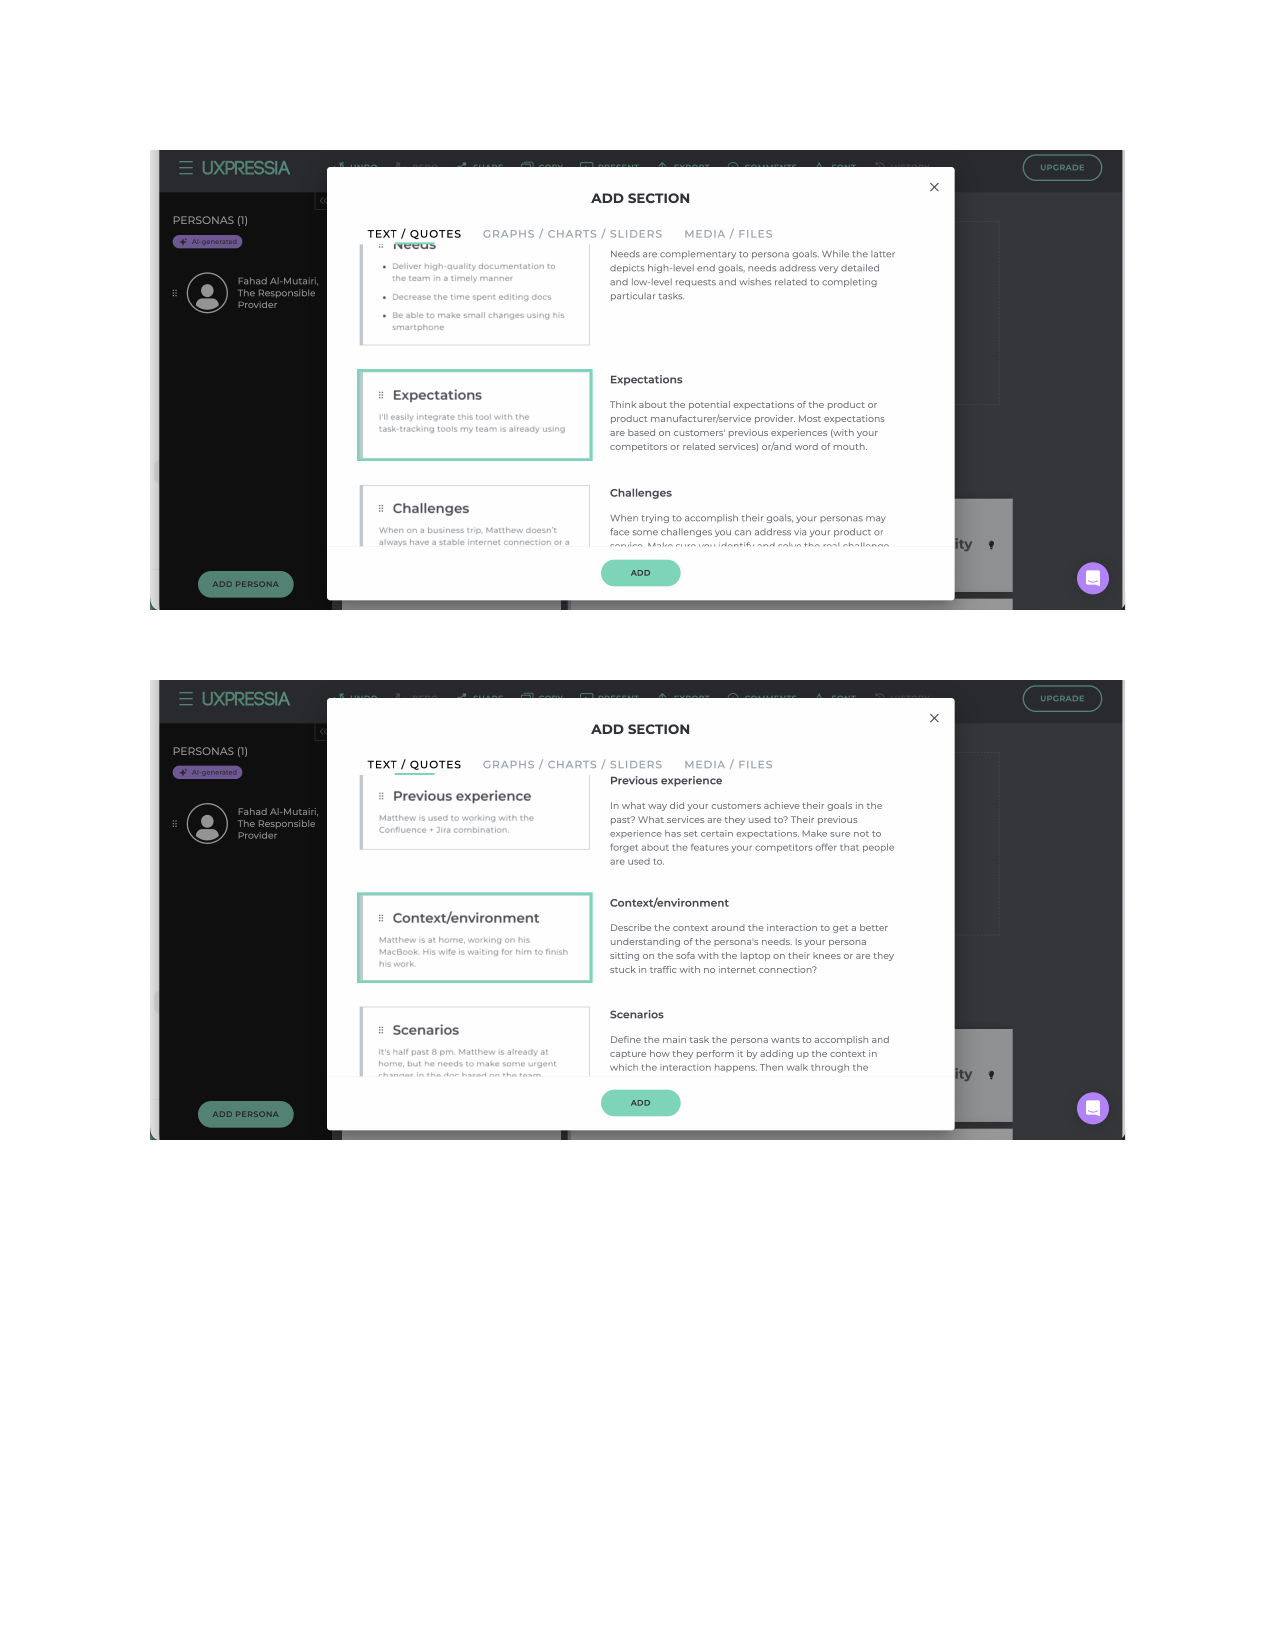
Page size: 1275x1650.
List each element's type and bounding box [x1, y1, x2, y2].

picture [150, 150, 1125, 610]
picture [150, 680, 1125, 1140]
